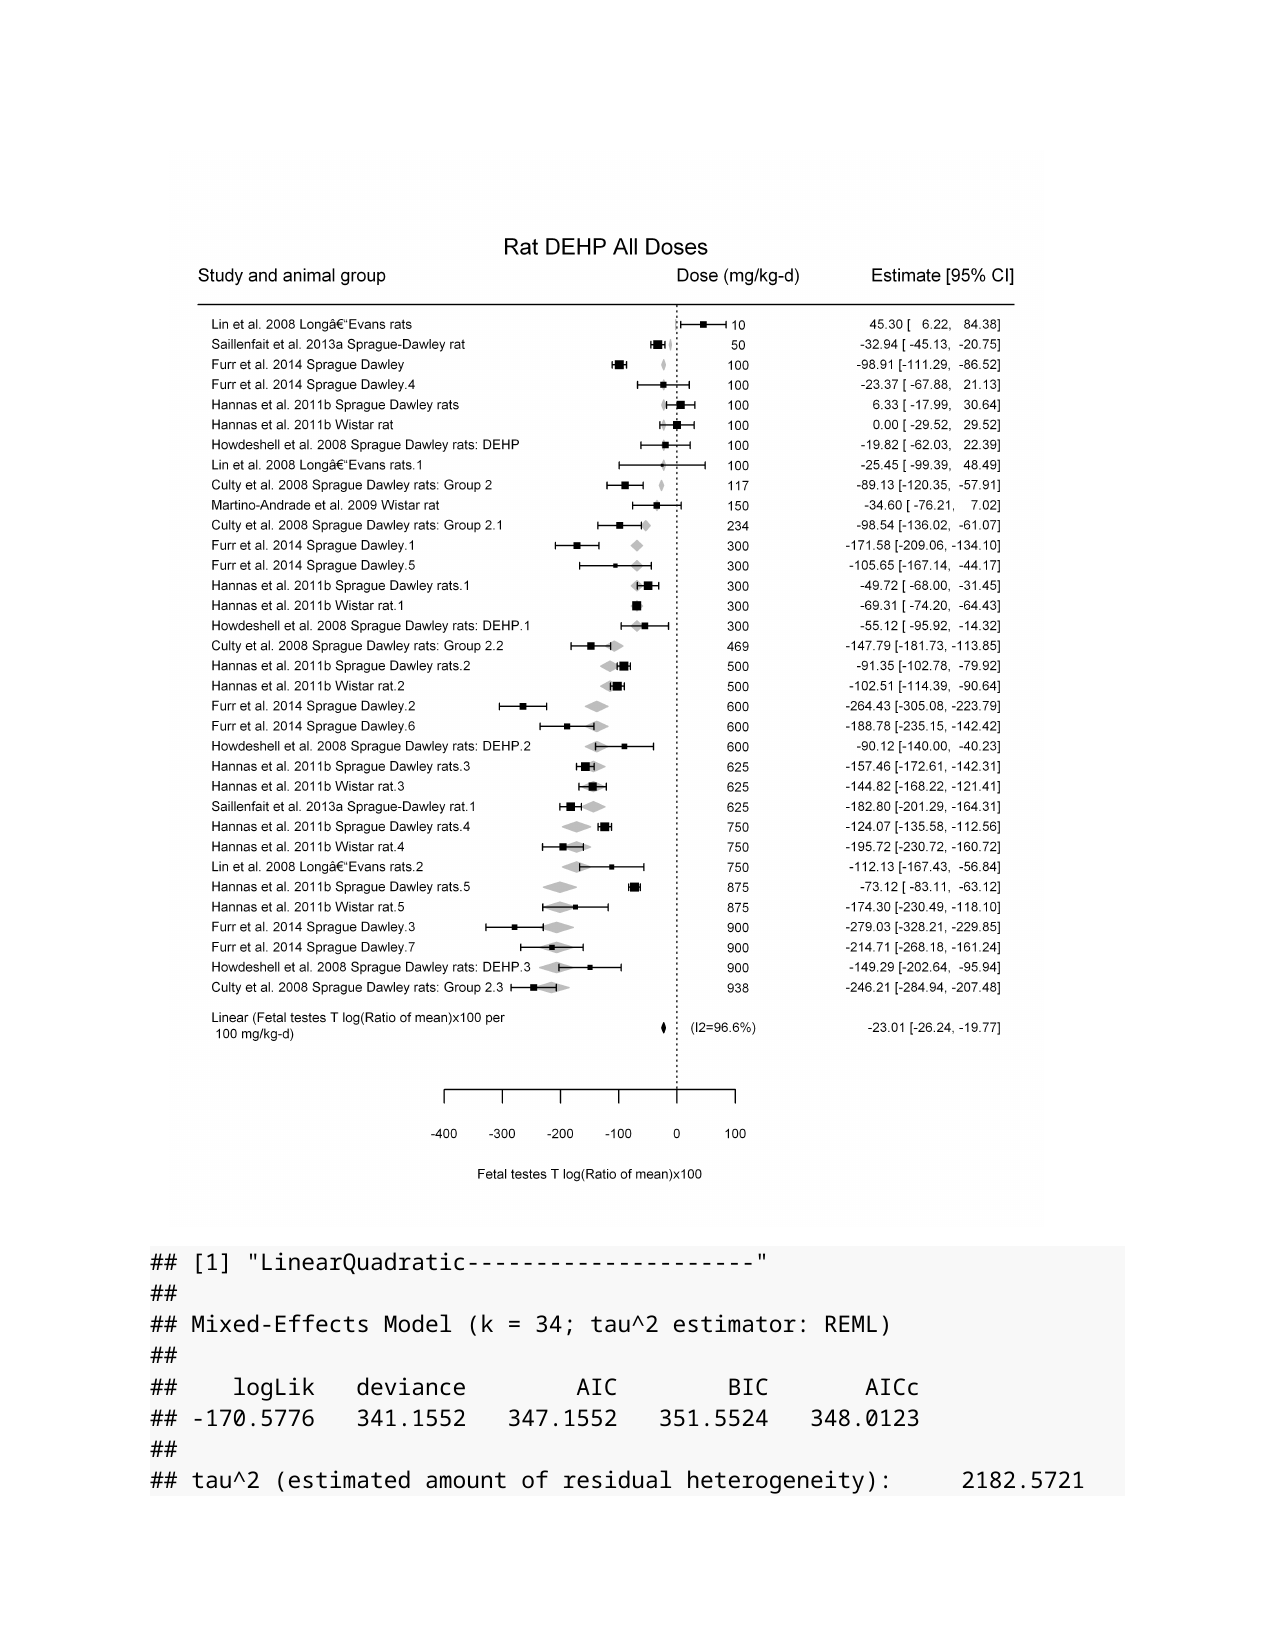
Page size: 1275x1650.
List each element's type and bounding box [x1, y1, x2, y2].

text [150, 1246, 1125, 1496]
picture [168, 150, 1044, 1227]
